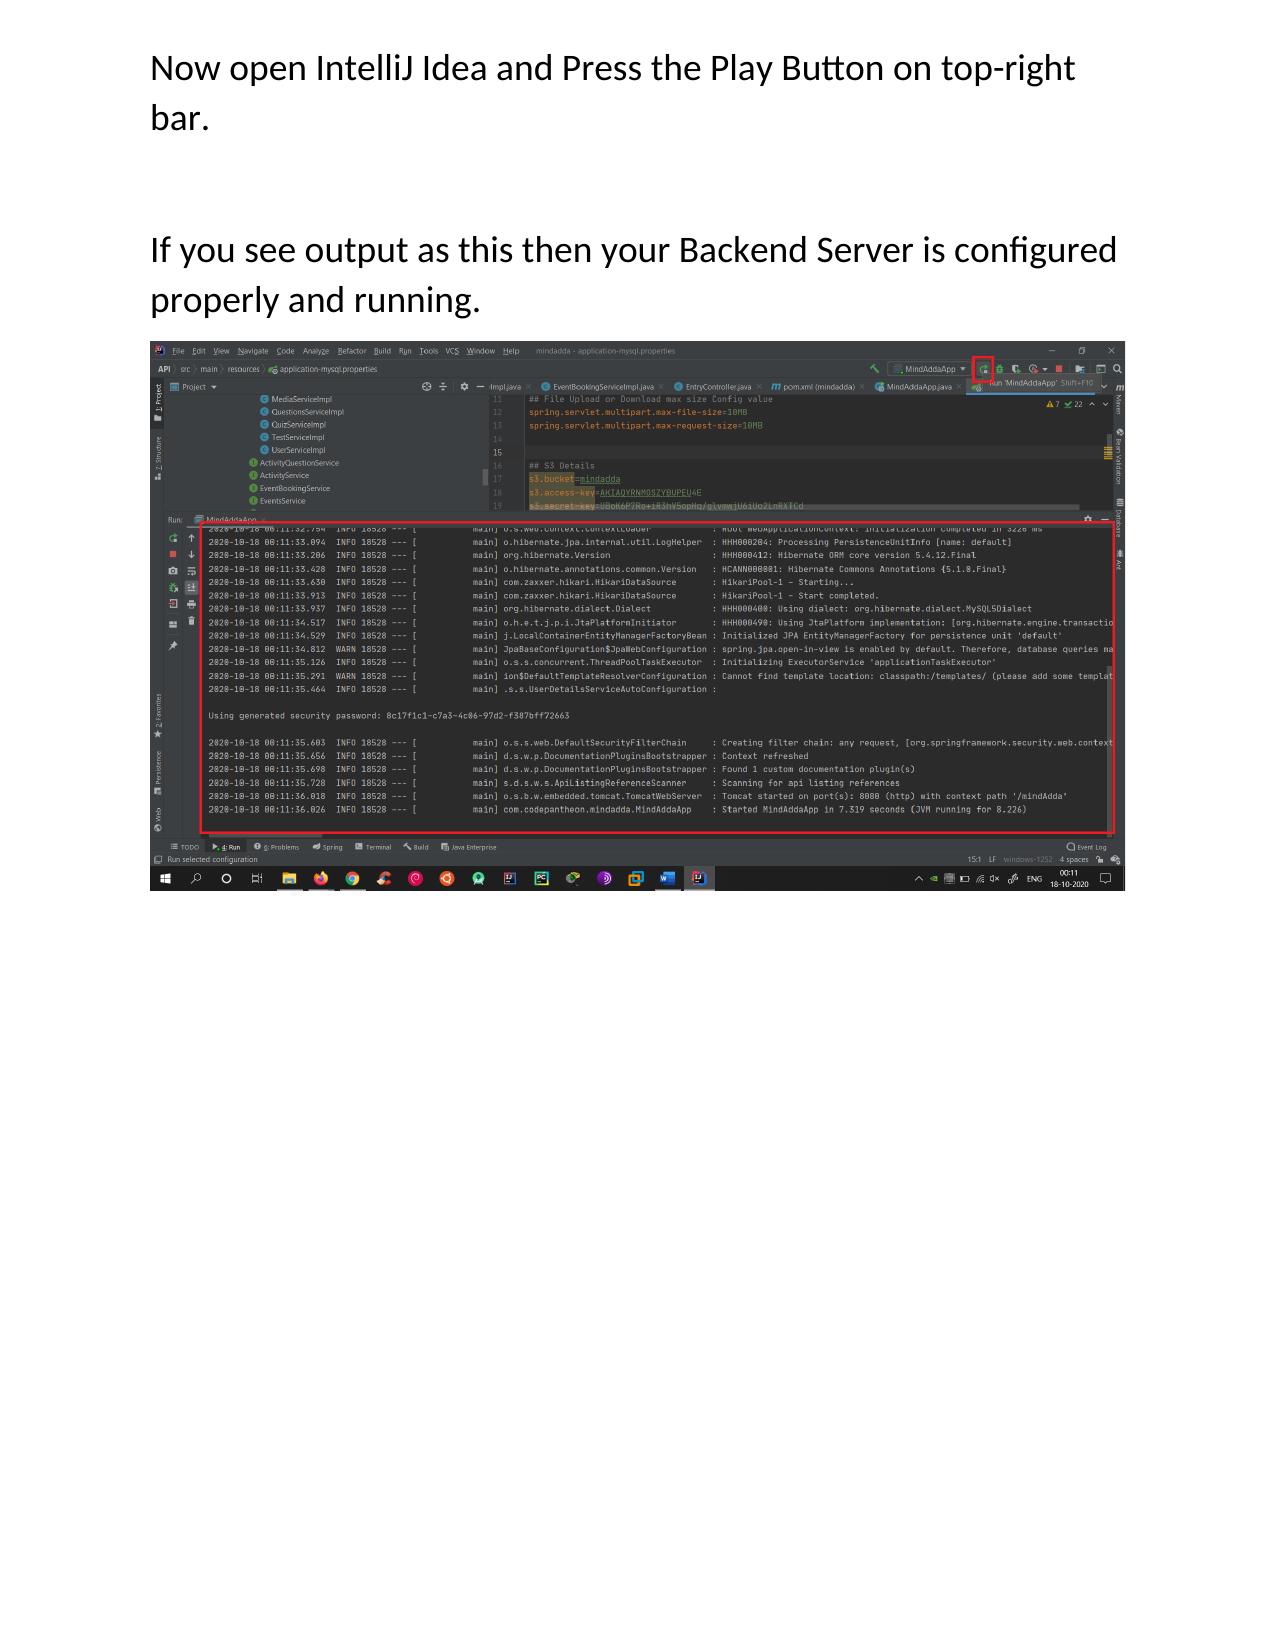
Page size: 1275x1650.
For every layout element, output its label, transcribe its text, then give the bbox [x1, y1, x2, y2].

text If you see output as this then your Backend Server is configured properly and running. [150, 226, 1125, 321]
picture [150, 341, 1125, 891]
text Now open IntelliJ Idea and Press the Play Button on top-right bar. [150, 44, 1125, 140]
